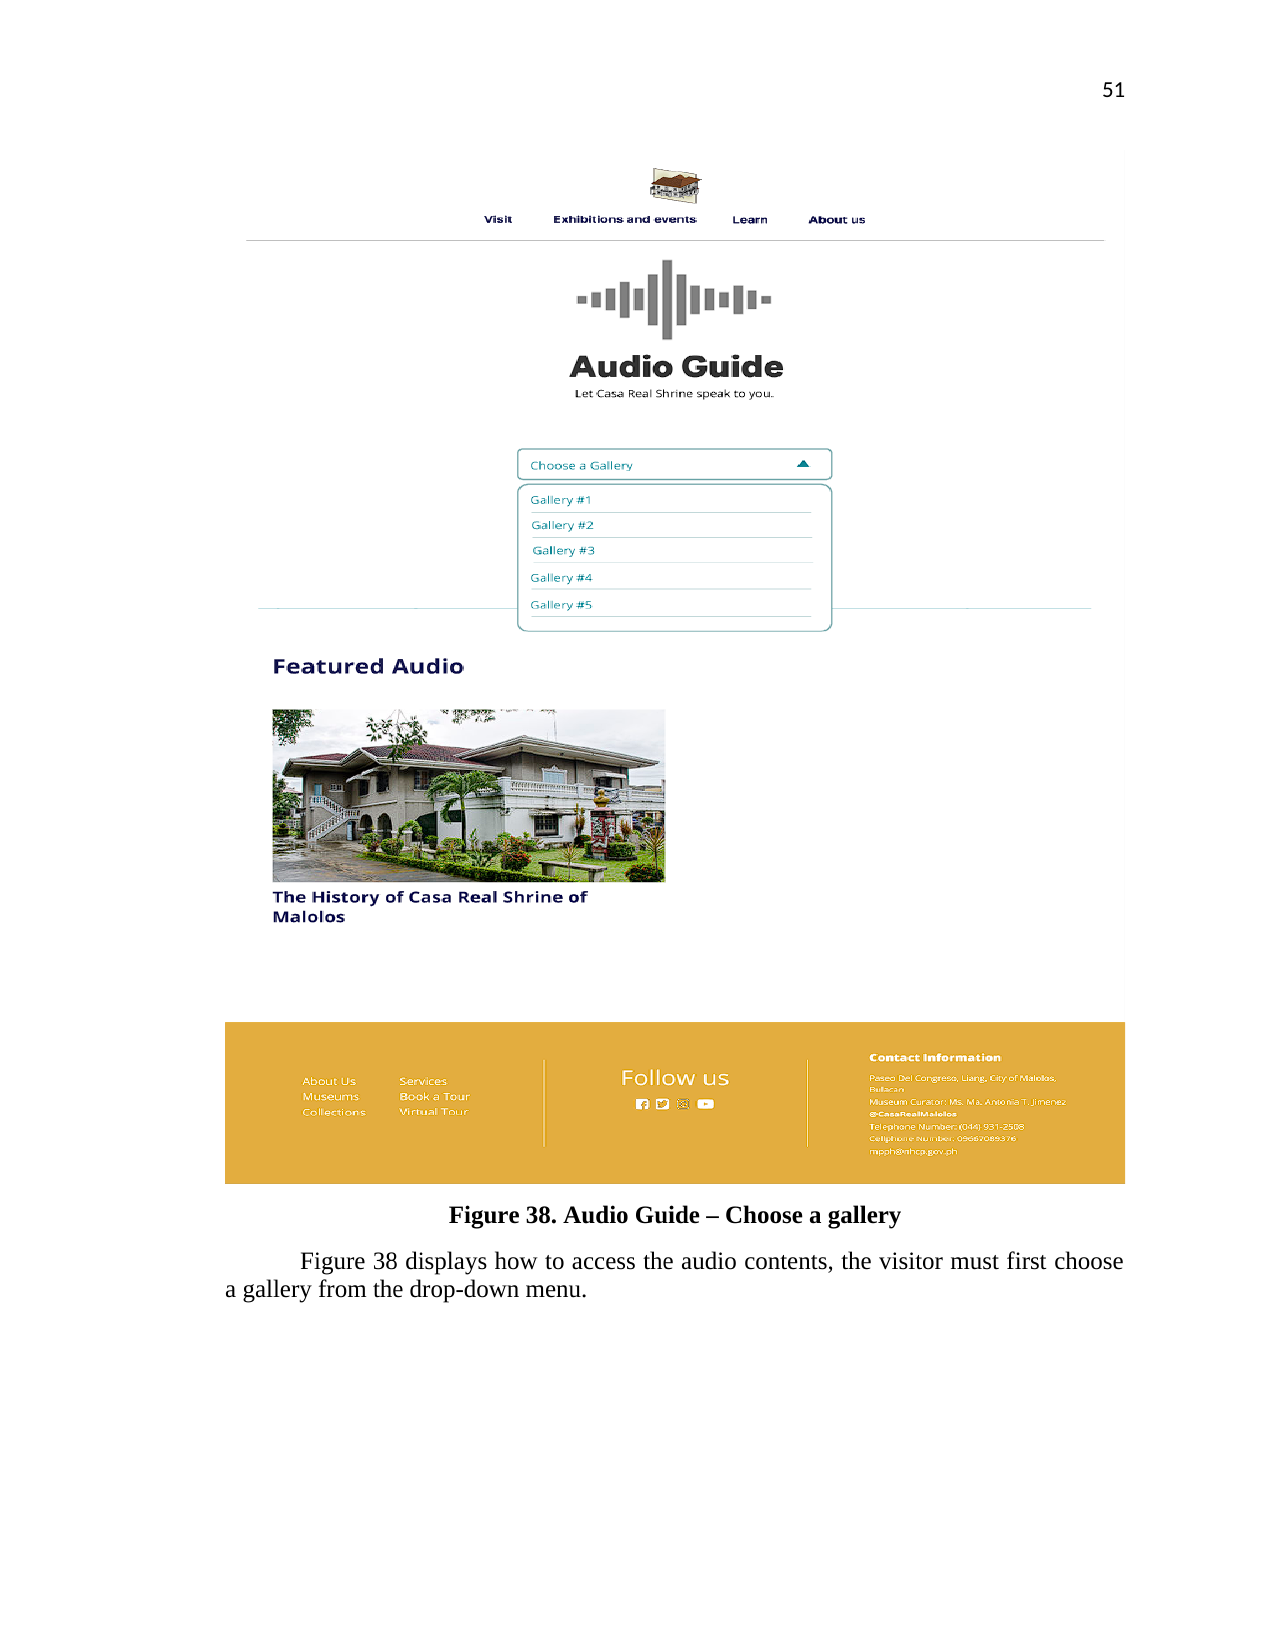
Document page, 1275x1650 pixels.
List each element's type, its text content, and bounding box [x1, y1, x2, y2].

text Figure 38 displays how to access the audio contents, the visitor must first choose a gallery from the drop-down menu. [225, 1246, 1125, 1303]
text Figure 38. Audio Guide – Choose a gallery [225, 1200, 1125, 1229]
picture [225, 150, 1125, 1184]
